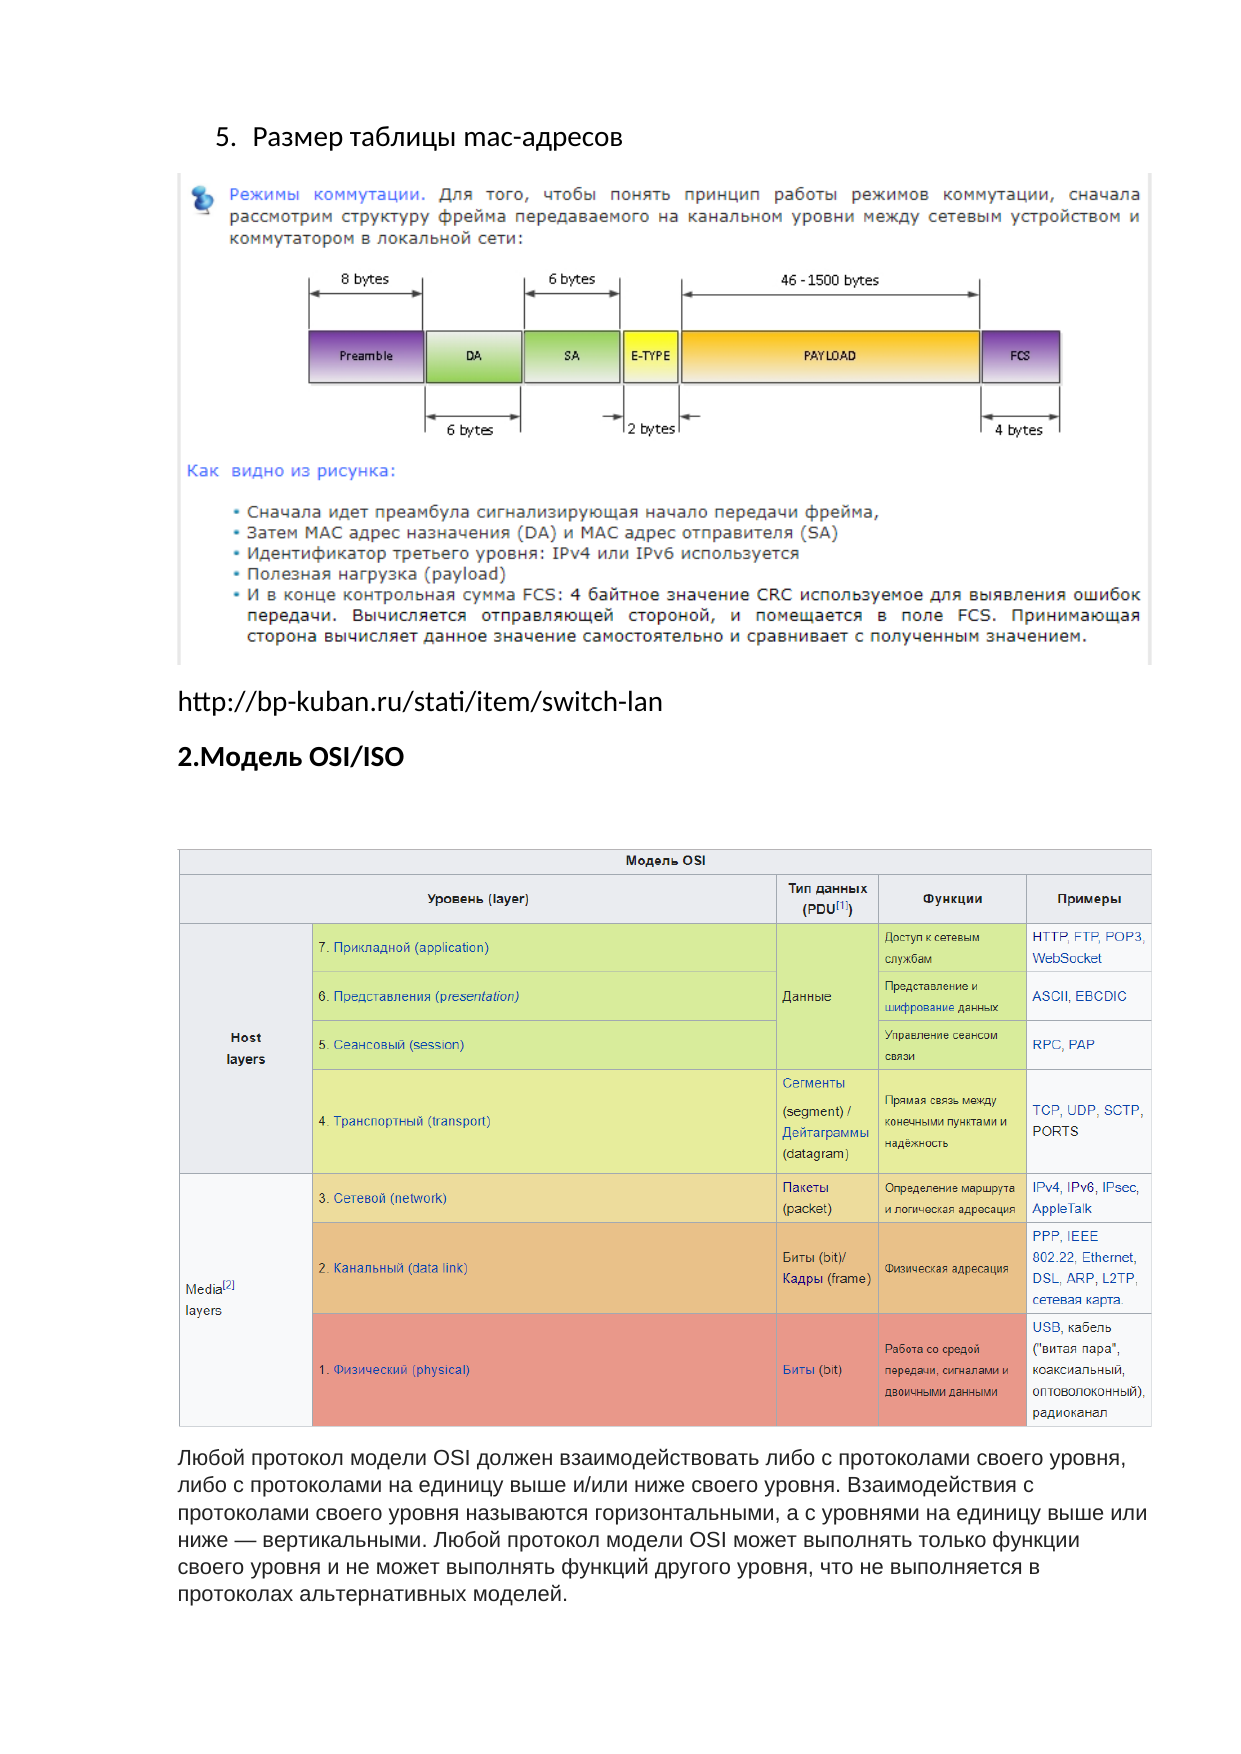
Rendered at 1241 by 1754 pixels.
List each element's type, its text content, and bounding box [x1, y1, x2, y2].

text 2.Модель OSI/ISO [177, 738, 1152, 774]
picture [177, 848, 1152, 1427]
list Размер таблицы mac-адресов [215, 118, 1152, 154]
text http://bp-kuban.ru/stati/item/switch-lan [177, 683, 1152, 719]
picture [177, 173, 1152, 665]
text Любой протокол модели OSI должен взаимодействовать либо с протоколами своего уровня, либо с протоколами на единицу выше и/или ниже своего уровня. Взаимодействия с протоколами своего уровня называются горизонтальными, а с уровнями на единицу выше или ниже — вертикальными. Любой протокол модели OSI может выполнять только функции своего уровня и не может выполнять функций другого уровня, что не выполняется в протоколах альтернативных моделей. [177, 1445, 1152, 1606]
